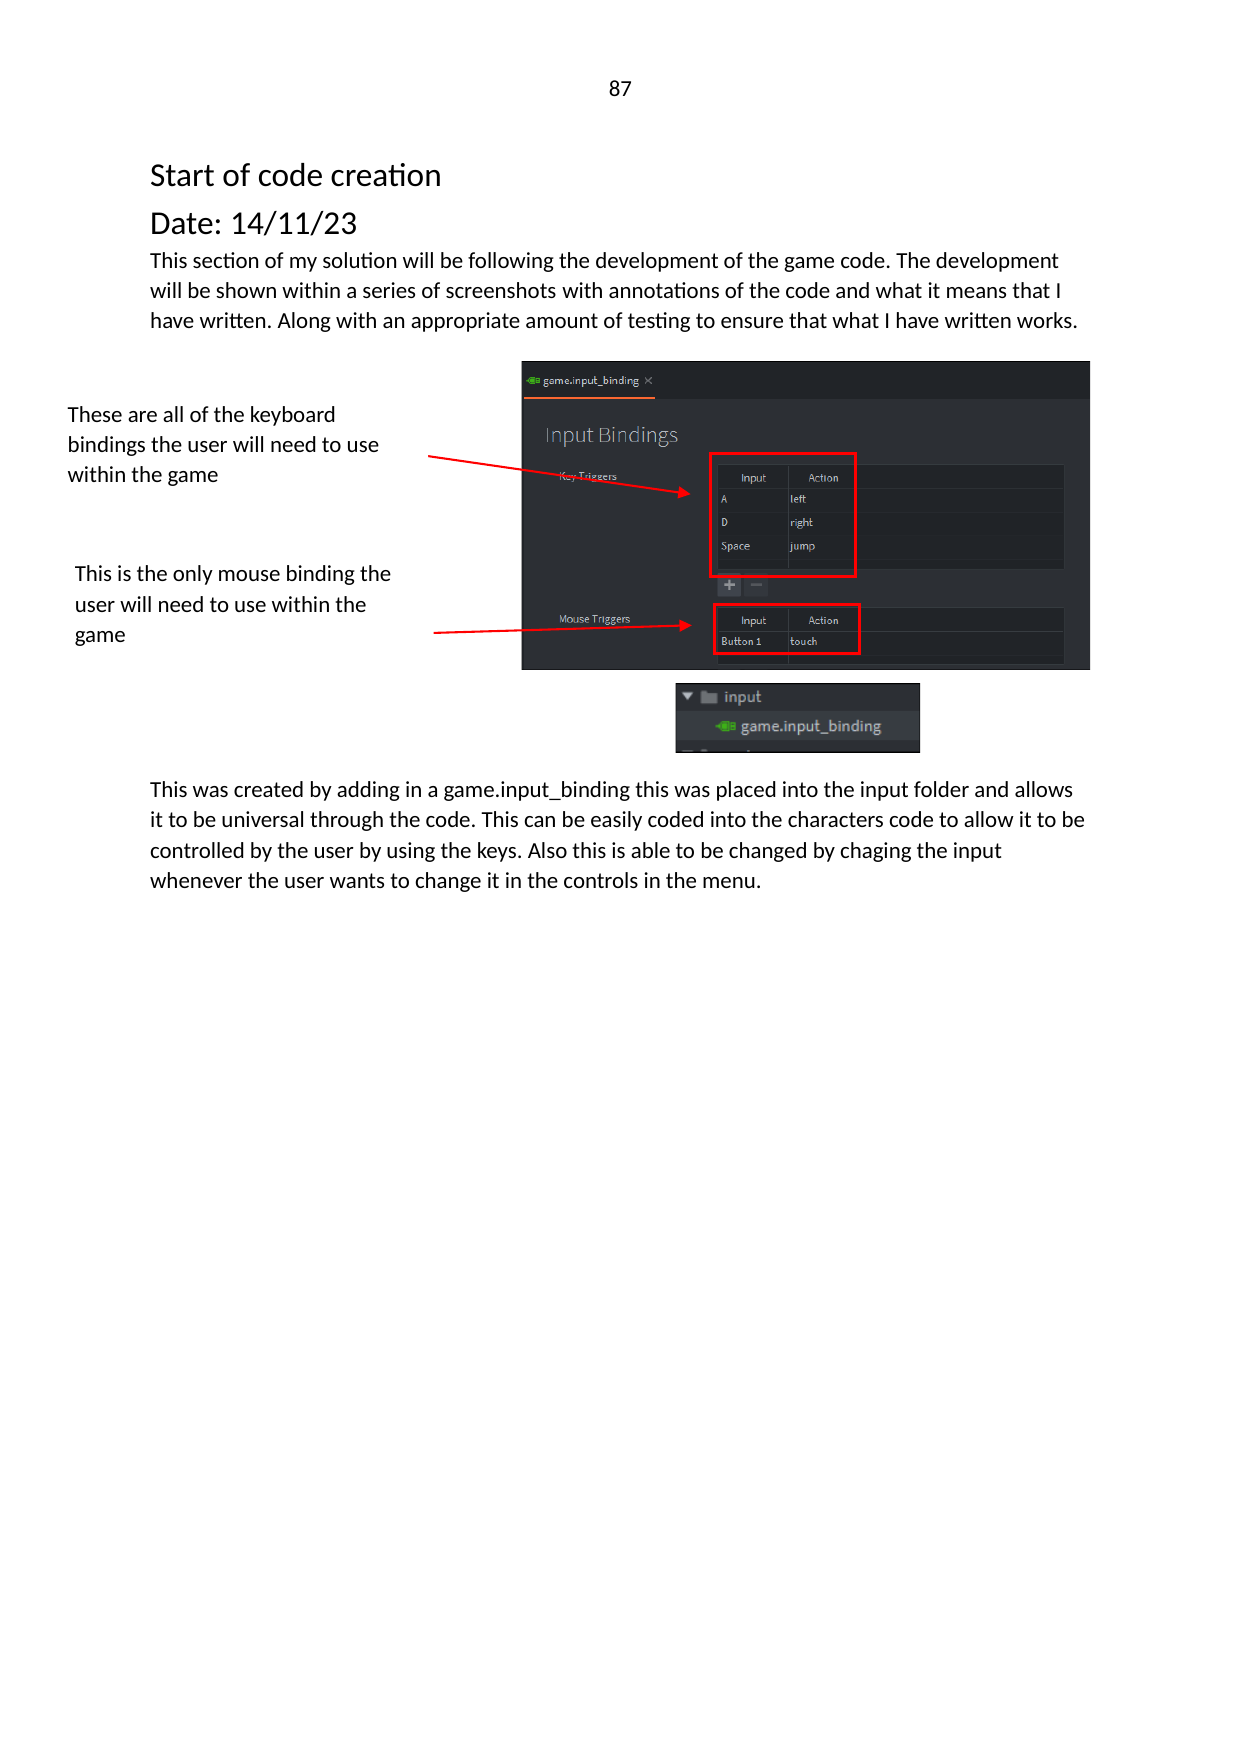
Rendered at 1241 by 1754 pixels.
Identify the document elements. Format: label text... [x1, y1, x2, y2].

text This section of my solution will be following the development of the game code. The development will be shown within a series of screenshots with annotations of the code and what it means that I have written. Along with an appropriate amount of testing to ensure that what I have written works. [150, 246, 1090, 335]
picture [675, 683, 921, 753]
picture [521, 361, 1091, 670]
text This was created by adding in a game.input_binding this was placed into the input folder and allows it to be universal through the code. This can be easily coded into the characters code to allow it to be controlled by the user by using the keys. Also this is able to be changed by chaging the input whenever the user wants to change it in the controls in the menu. [150, 775, 1090, 894]
subtitle Date: 14/11/23 [150, 202, 1090, 243]
subtitle Start of code creation [150, 154, 1090, 195]
